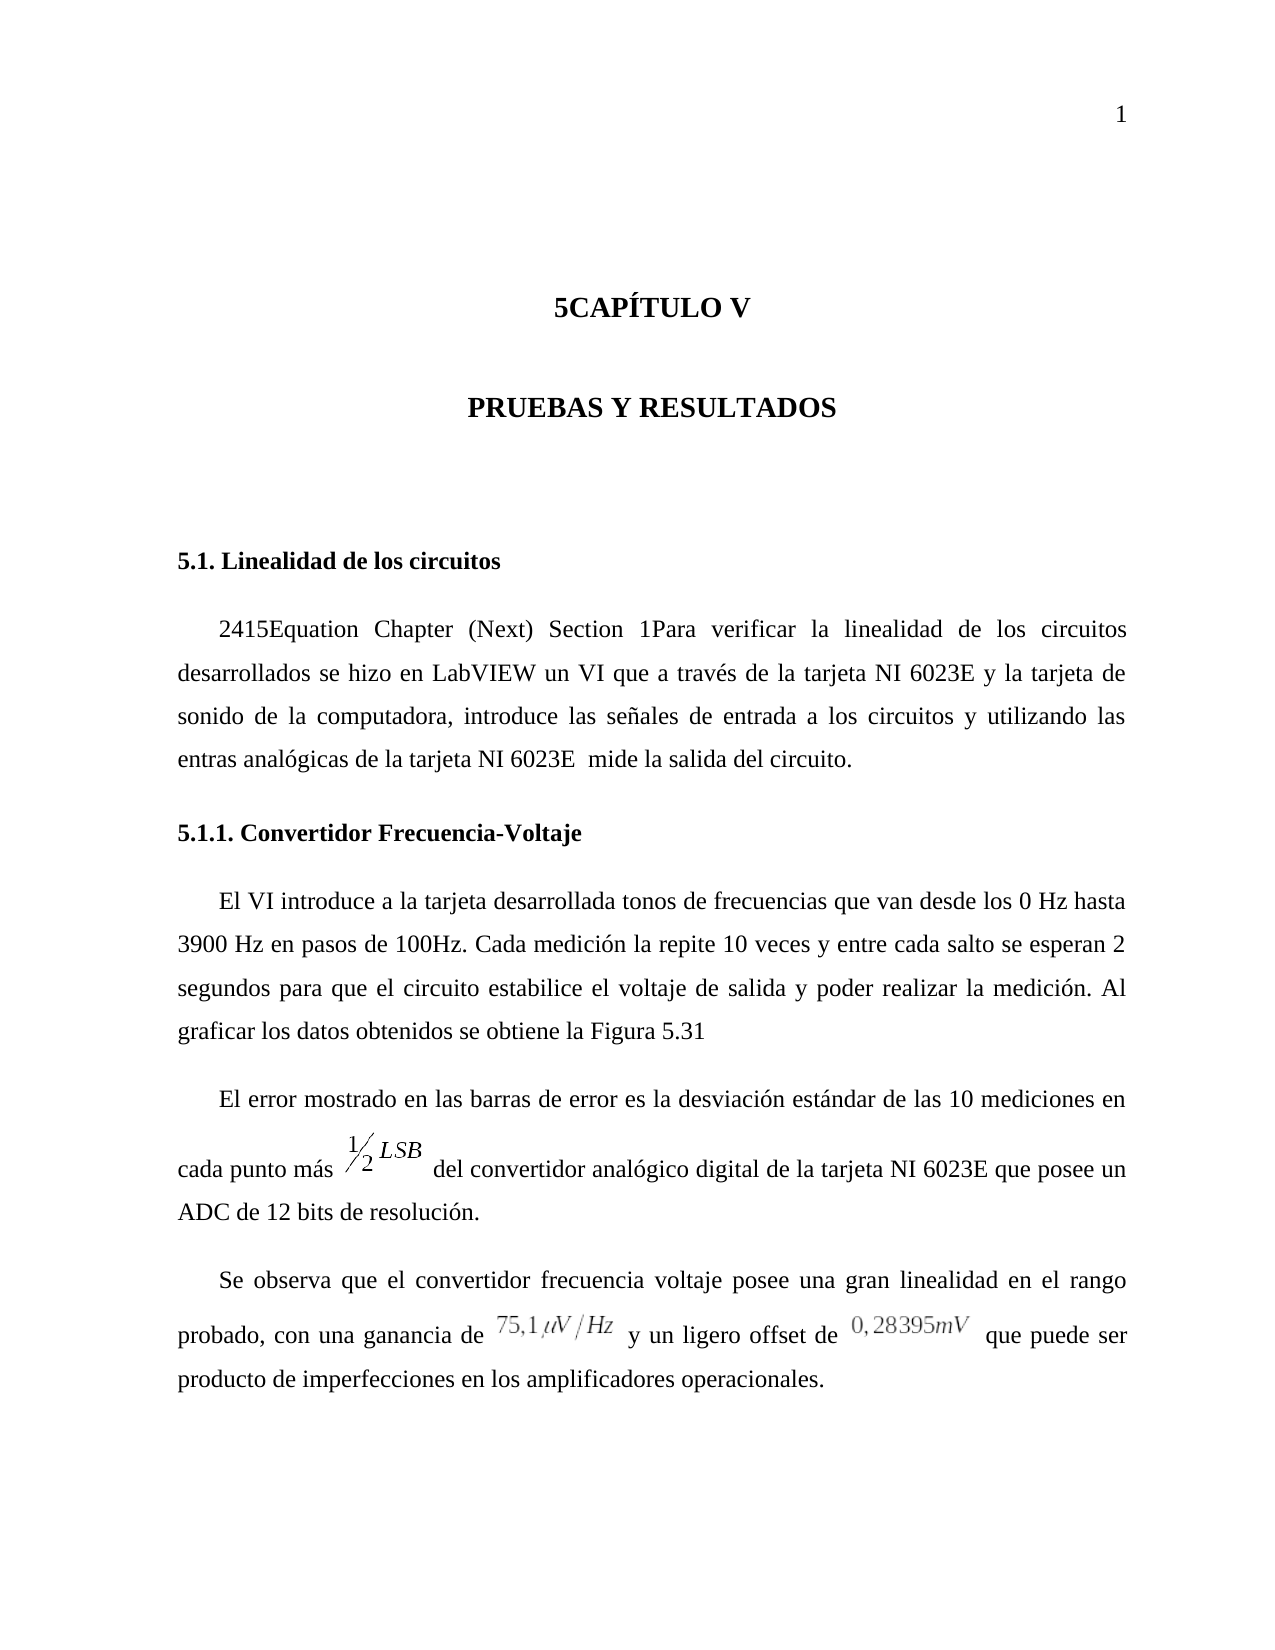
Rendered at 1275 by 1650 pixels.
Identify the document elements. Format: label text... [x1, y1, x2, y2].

subtitle Capítulo V PRUEBAS Y RESULTADOS [177, 290, 1127, 424]
subtitle Linealidad de los circuitos [177, 546, 1127, 575]
text Se observa que el convertidor frecuencia voltaje posee una gran linealidad en el rango probado, con una ganancia de y un ligero offset de que puede ser producto de imperfecciones en los amplificadores operacionales. [177, 1265, 1127, 1392]
subtitle Convertidor Frecuencia-Voltaje [177, 818, 1127, 847]
text Para verificar la linealidad de los circuitos desarrollados se hizo en LabVIEW un VI que a través de la tarjeta NI 6023E y la tarjeta de sonido de la computadora, introduce las señales de entrada a los circuitos y utilizando las entras analógicas de la tarjeta NI 6023E mide la salida del circuito. [177, 614, 1127, 773]
text El error mostrado en las barras de error es la desviación estándar de las 10 mediciones en cada punto más del convertidor analógico digital de la tarjeta NI 6023E que posee un ADC de 12 bits de resolución. [177, 1084, 1127, 1226]
